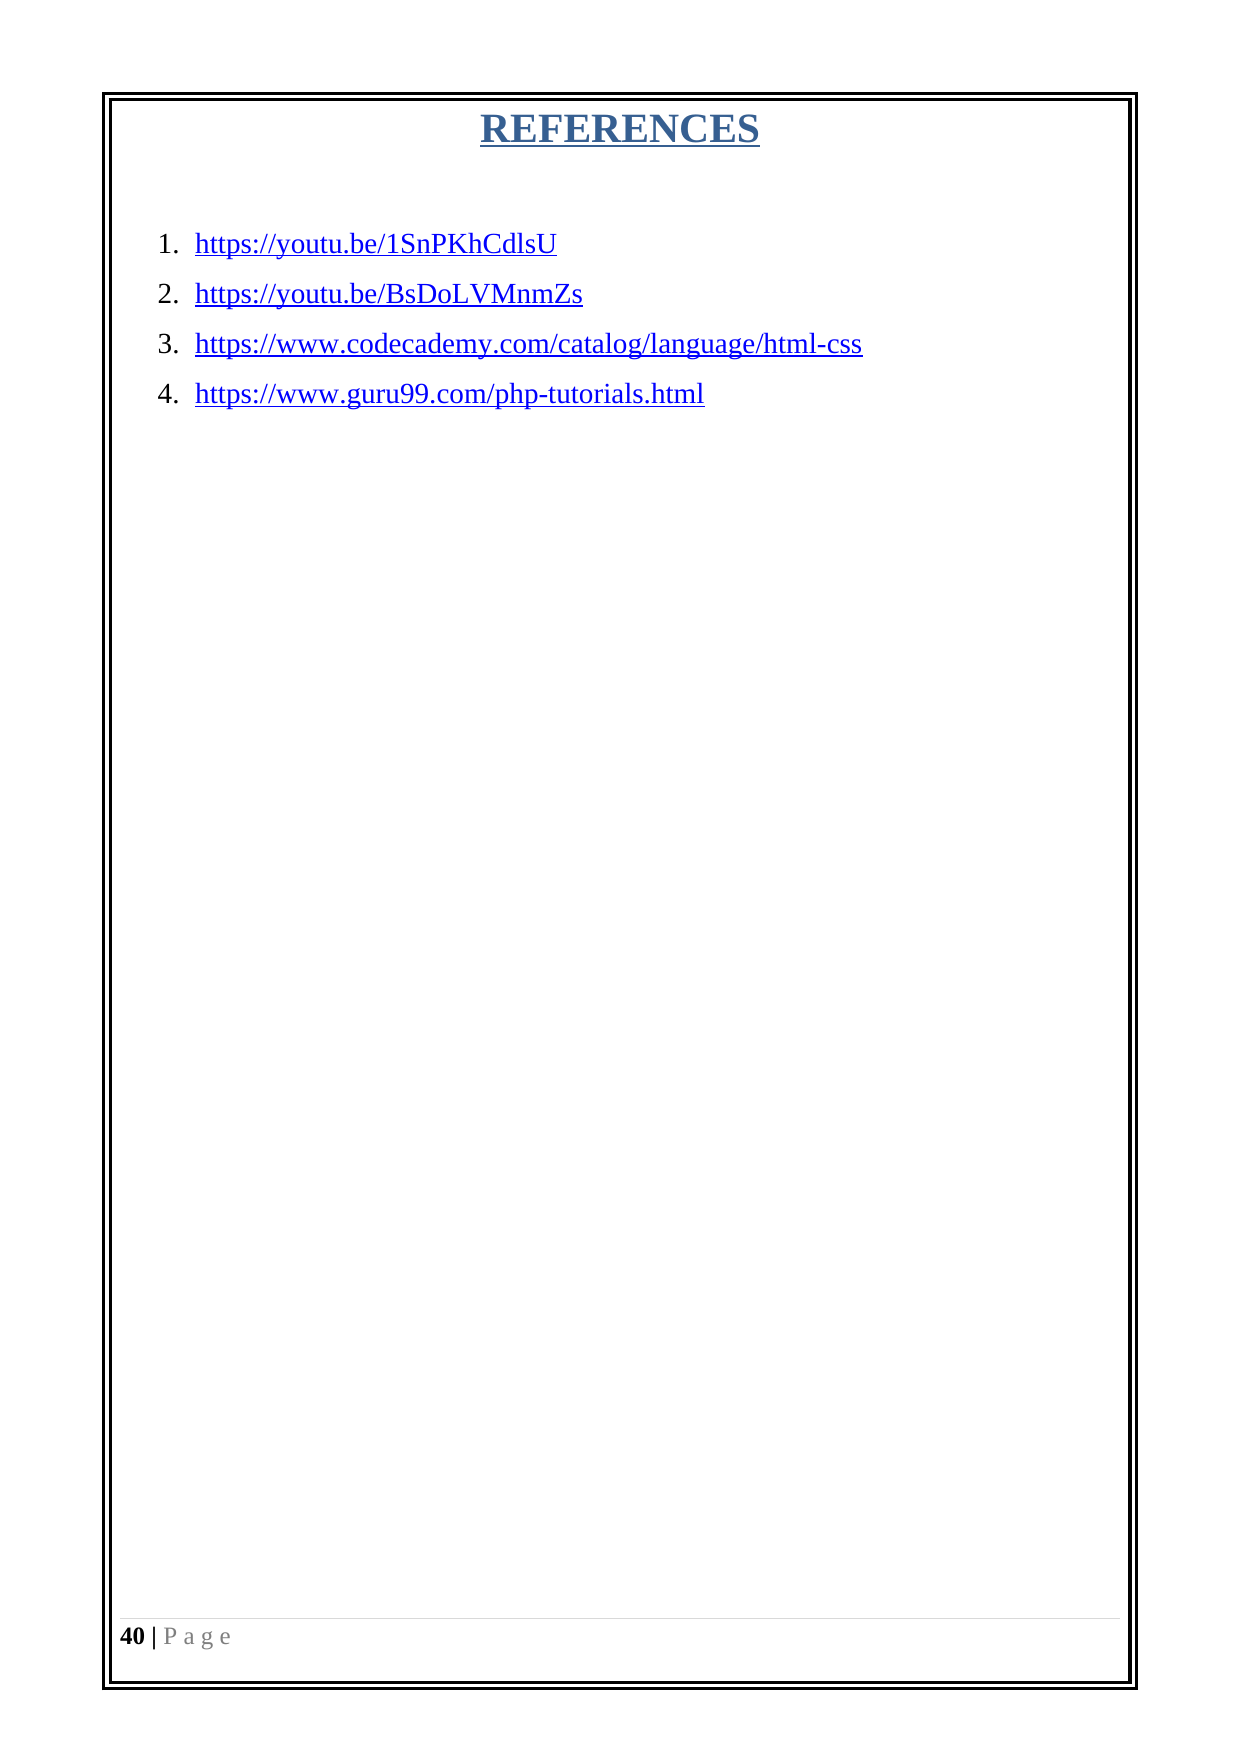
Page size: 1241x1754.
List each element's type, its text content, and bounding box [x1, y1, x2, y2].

list https://youtu.be/1SnPKhCdlsU [157, 226, 1120, 259]
text REFERENCES [120, 103, 1120, 151]
list https://www.guru99.com/php-tutorials.html [157, 377, 1120, 410]
list https://www.codecademy.com/catalog/language/html-css [157, 326, 1120, 360]
list https://youtu.be/BsDoLVMnmZs [157, 276, 1120, 309]
